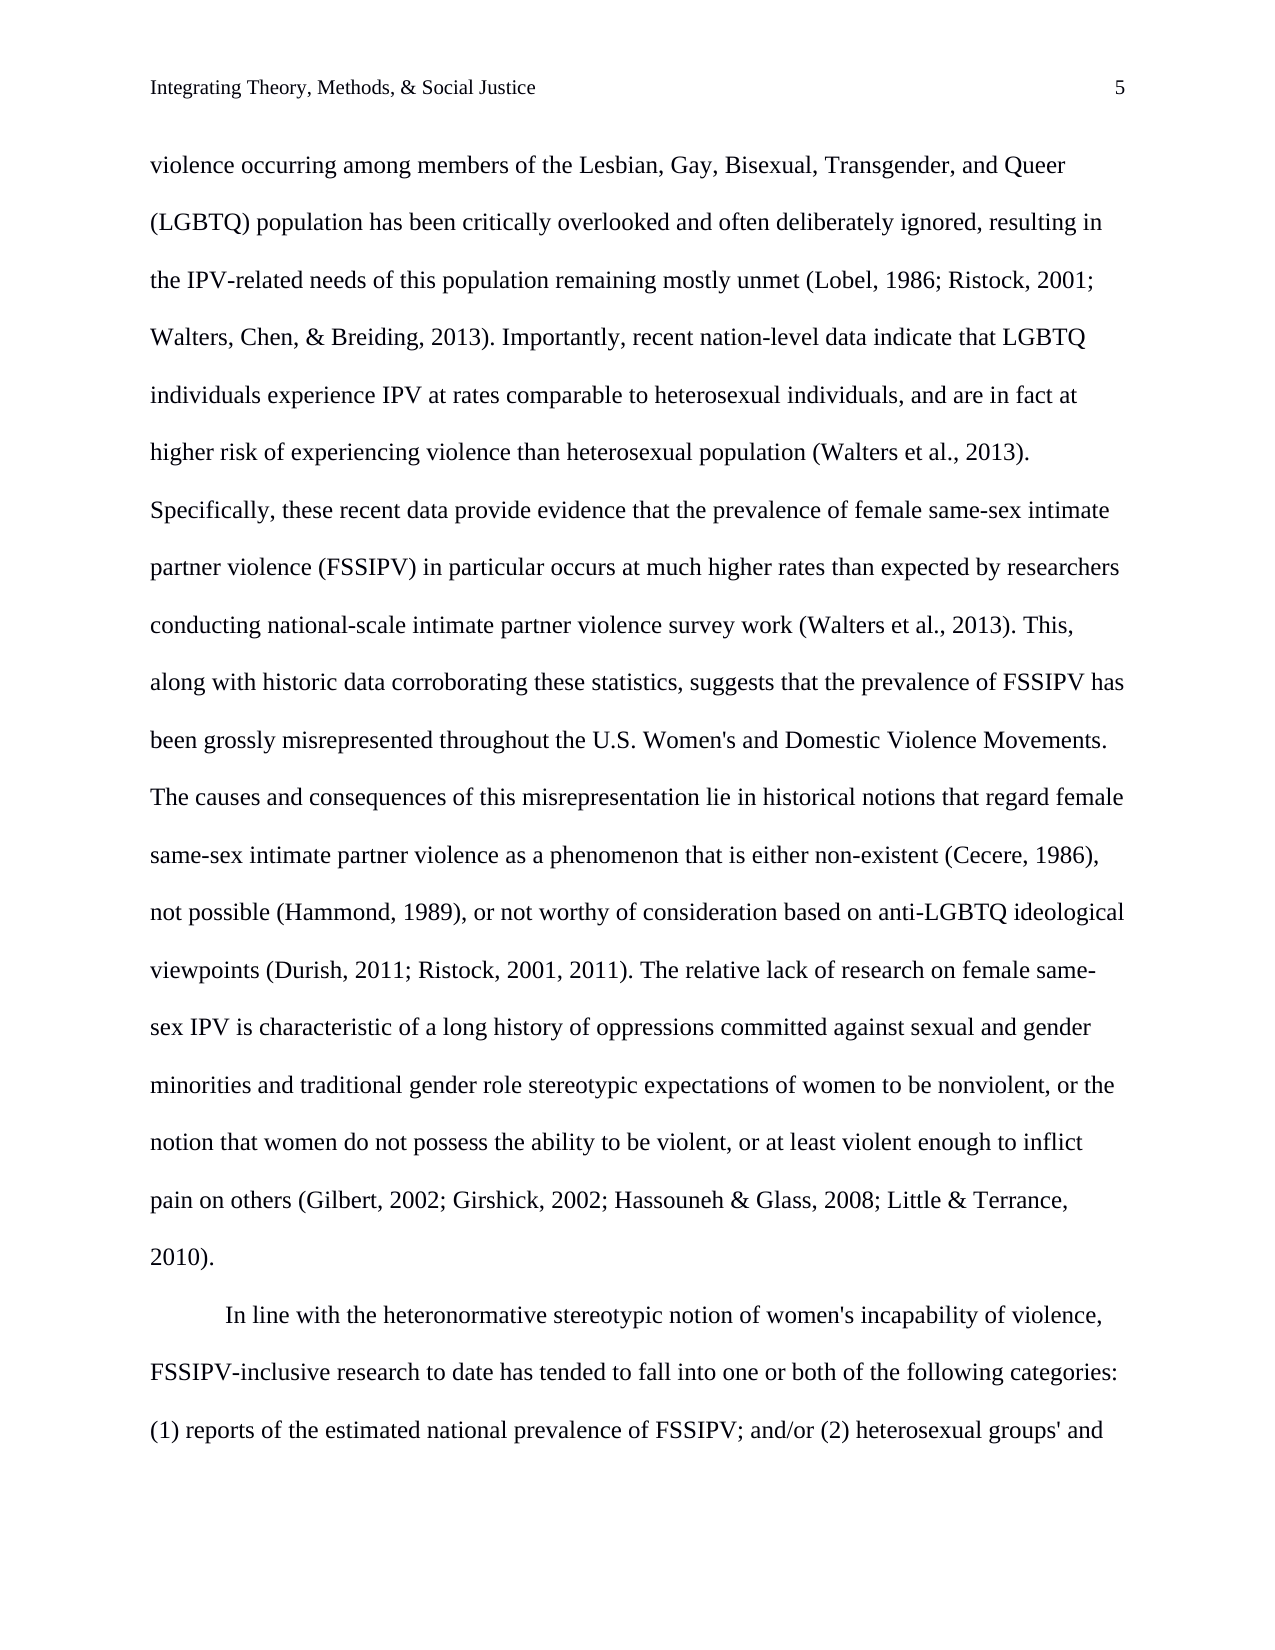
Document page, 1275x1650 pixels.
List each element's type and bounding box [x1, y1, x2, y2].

text [150, 1300, 1125, 1444]
